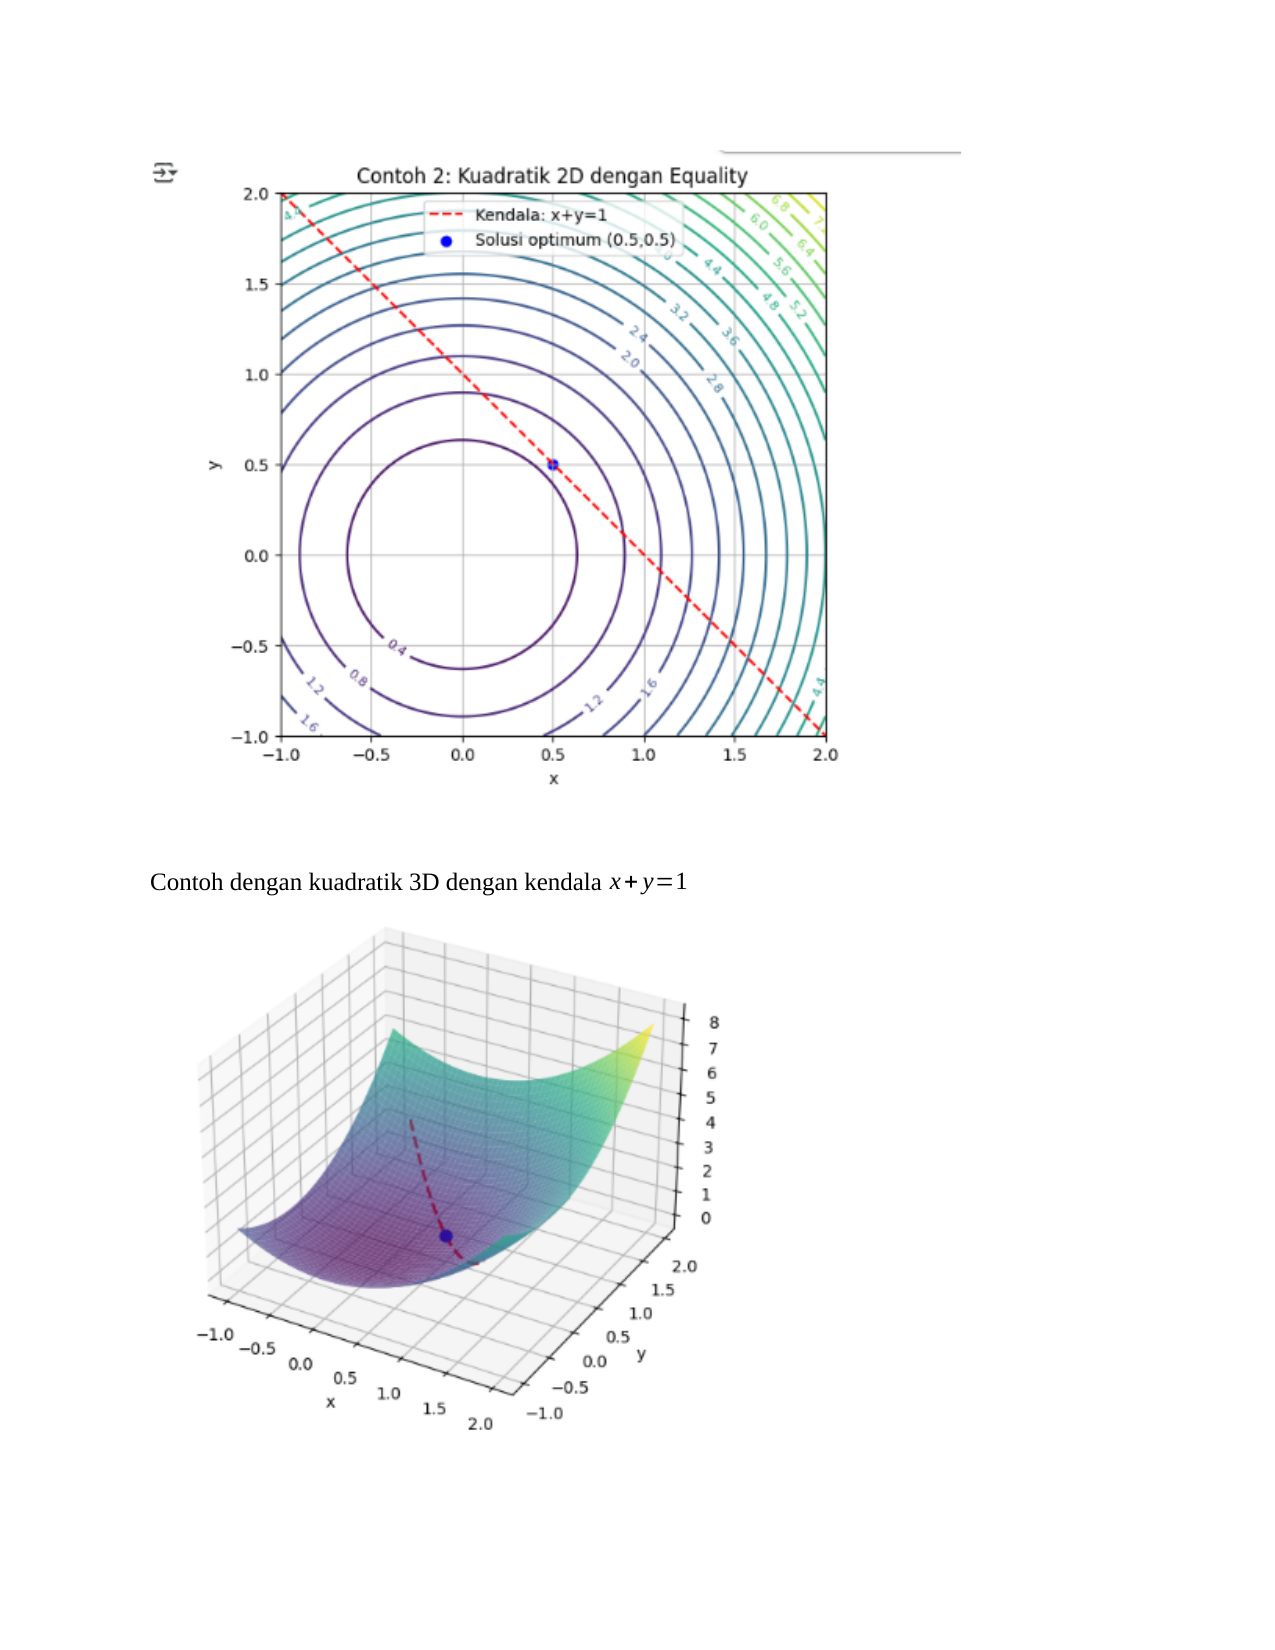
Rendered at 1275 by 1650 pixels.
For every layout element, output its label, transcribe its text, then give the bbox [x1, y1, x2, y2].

picture [150, 917, 896, 1441]
text Contoh dengan kuadratik 3D dengan kendala [150, 867, 1125, 896]
picture [150, 150, 962, 797]
